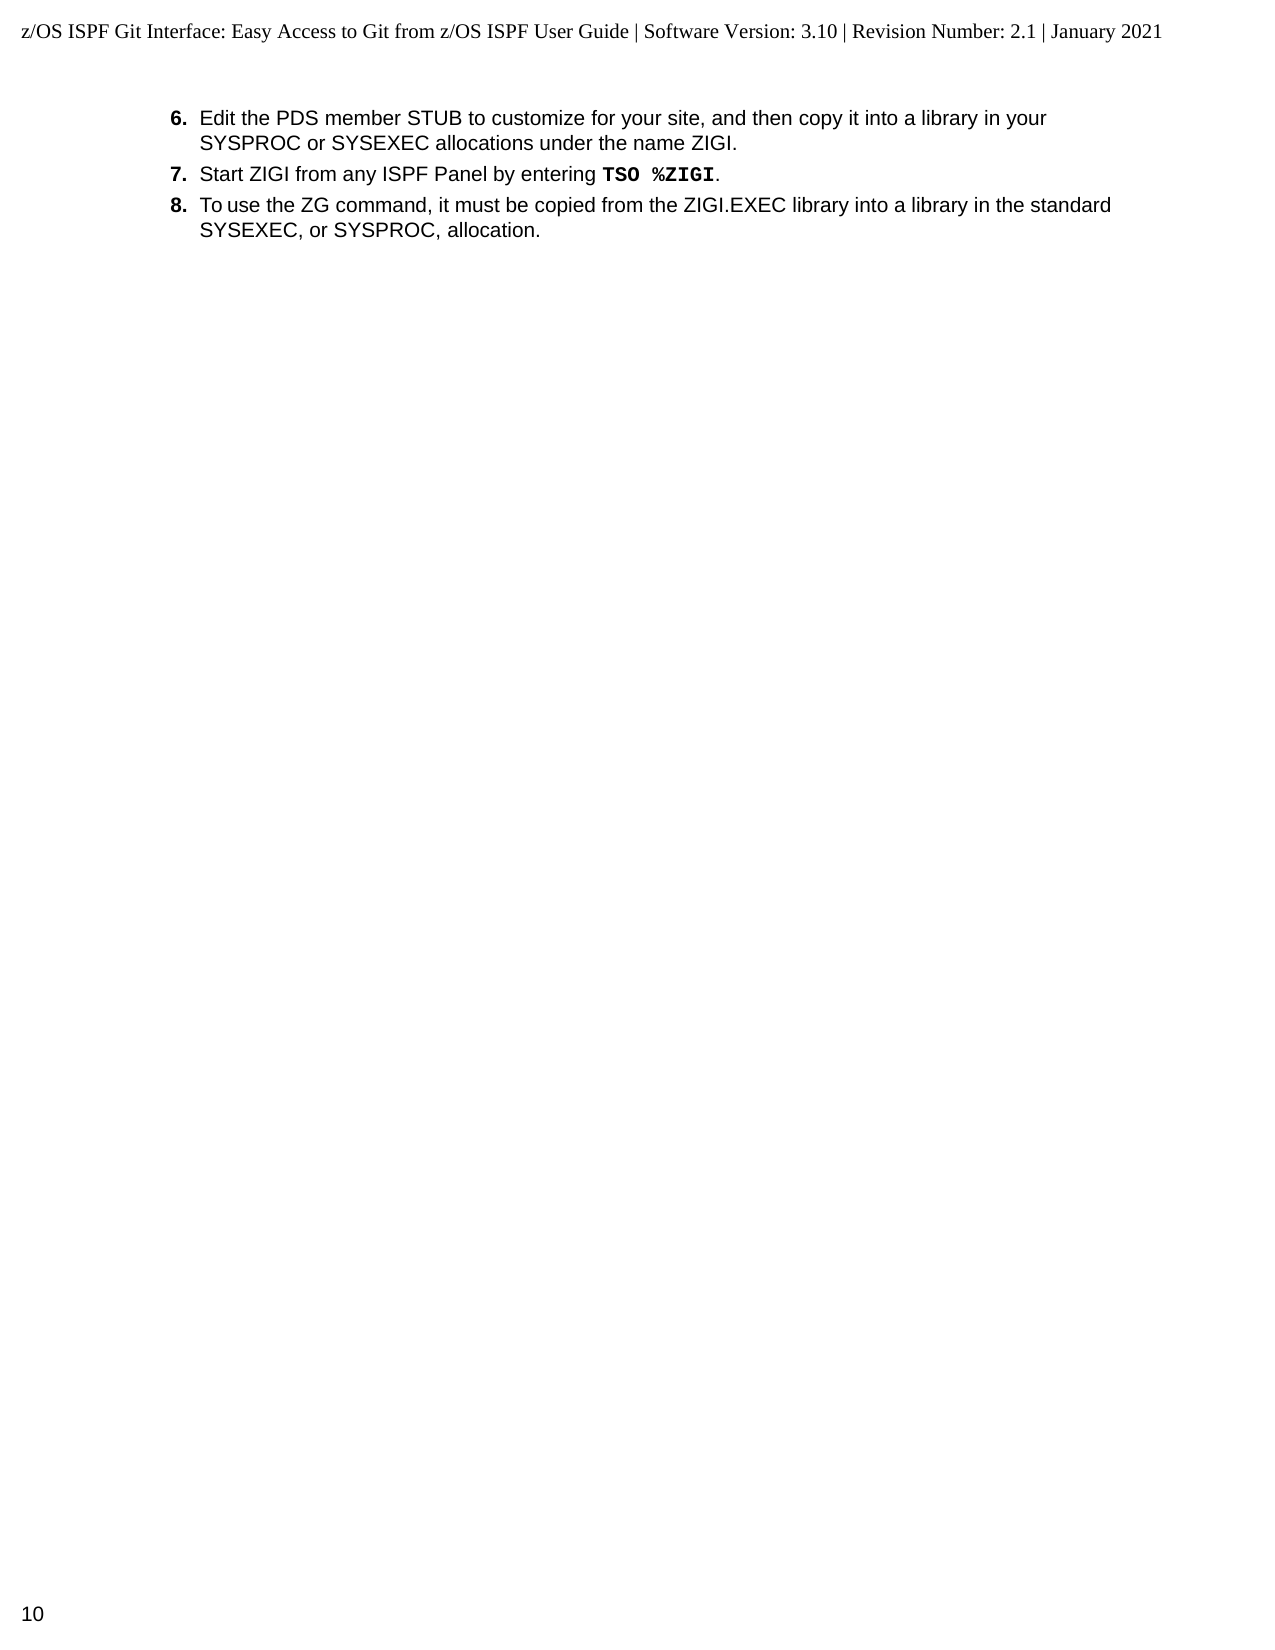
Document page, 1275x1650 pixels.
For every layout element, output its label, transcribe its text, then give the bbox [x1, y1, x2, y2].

list Edit the PDS member STUB to customize for your site, and then copy it into a library in your SYSPROC or SYSEXEC allocations under the name ZIGI. [170, 106, 1152, 155]
list To use the ZG command, it must be copied from the ZIGI.EXEC library into a library in the standard SYSEXEC, or SYSPROC, allocation. [170, 193, 1112, 242]
list Start ZIGI from any ISPF Panel by entering TSO %ZIGI. [170, 162, 1214, 188]
